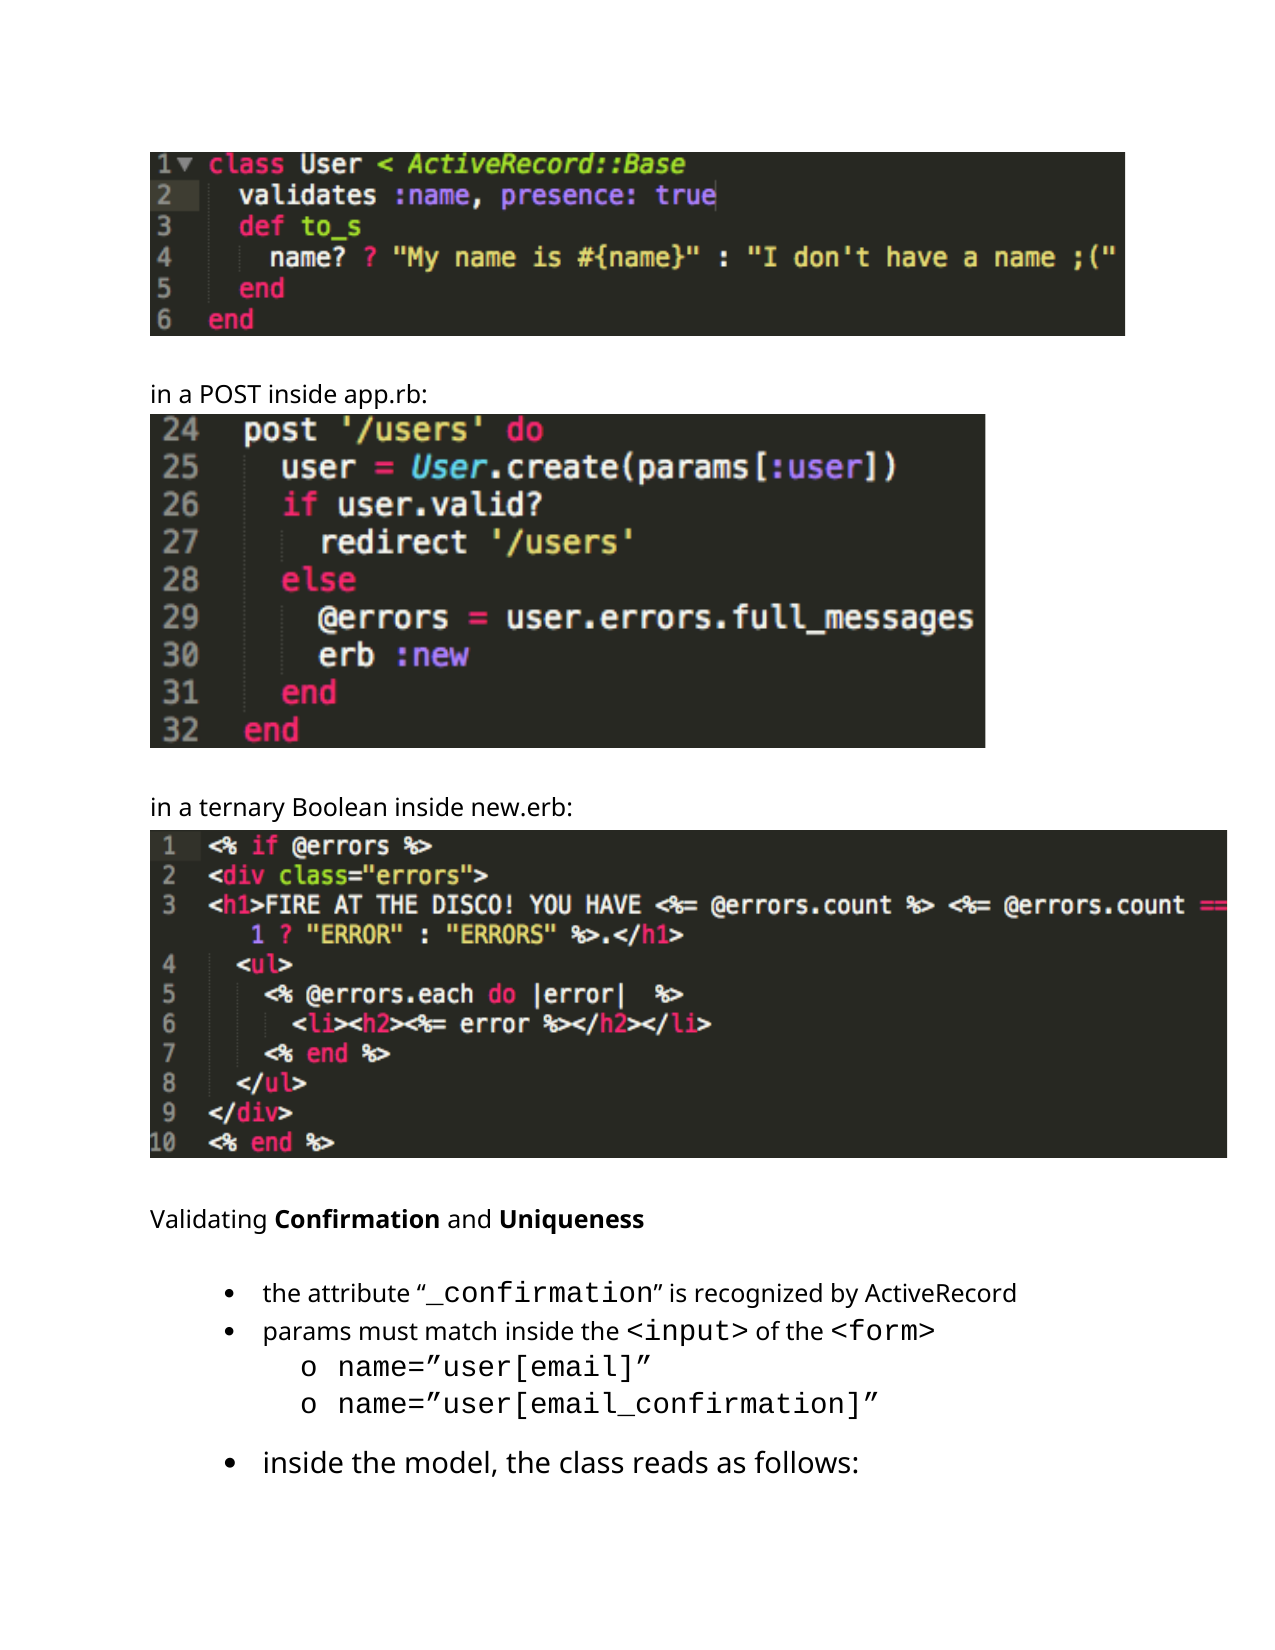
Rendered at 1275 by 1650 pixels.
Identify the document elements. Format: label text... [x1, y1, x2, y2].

list Validating Confirmation and Uniqueness [150, 1200, 1125, 1237]
picture [150, 152, 1125, 336]
text name=”user[email]” [300, 1350, 1125, 1387]
picture [150, 414, 986, 748]
text the attribute “_confirmation” is recognized by ActiveRecord [225, 1275, 1125, 1312]
list in a POST inside app.rb: [150, 375, 1125, 412]
text params must match inside the <input> of the <form> [225, 1312, 1125, 1350]
picture [150, 830, 1228, 1158]
list in a ternary Boolean inside new.erb: [150, 787, 1125, 825]
text name=”user[email_confirmation]” [300, 1387, 1125, 1425]
text inside the model, the class reads as follows: [225, 1425, 1125, 1500]
